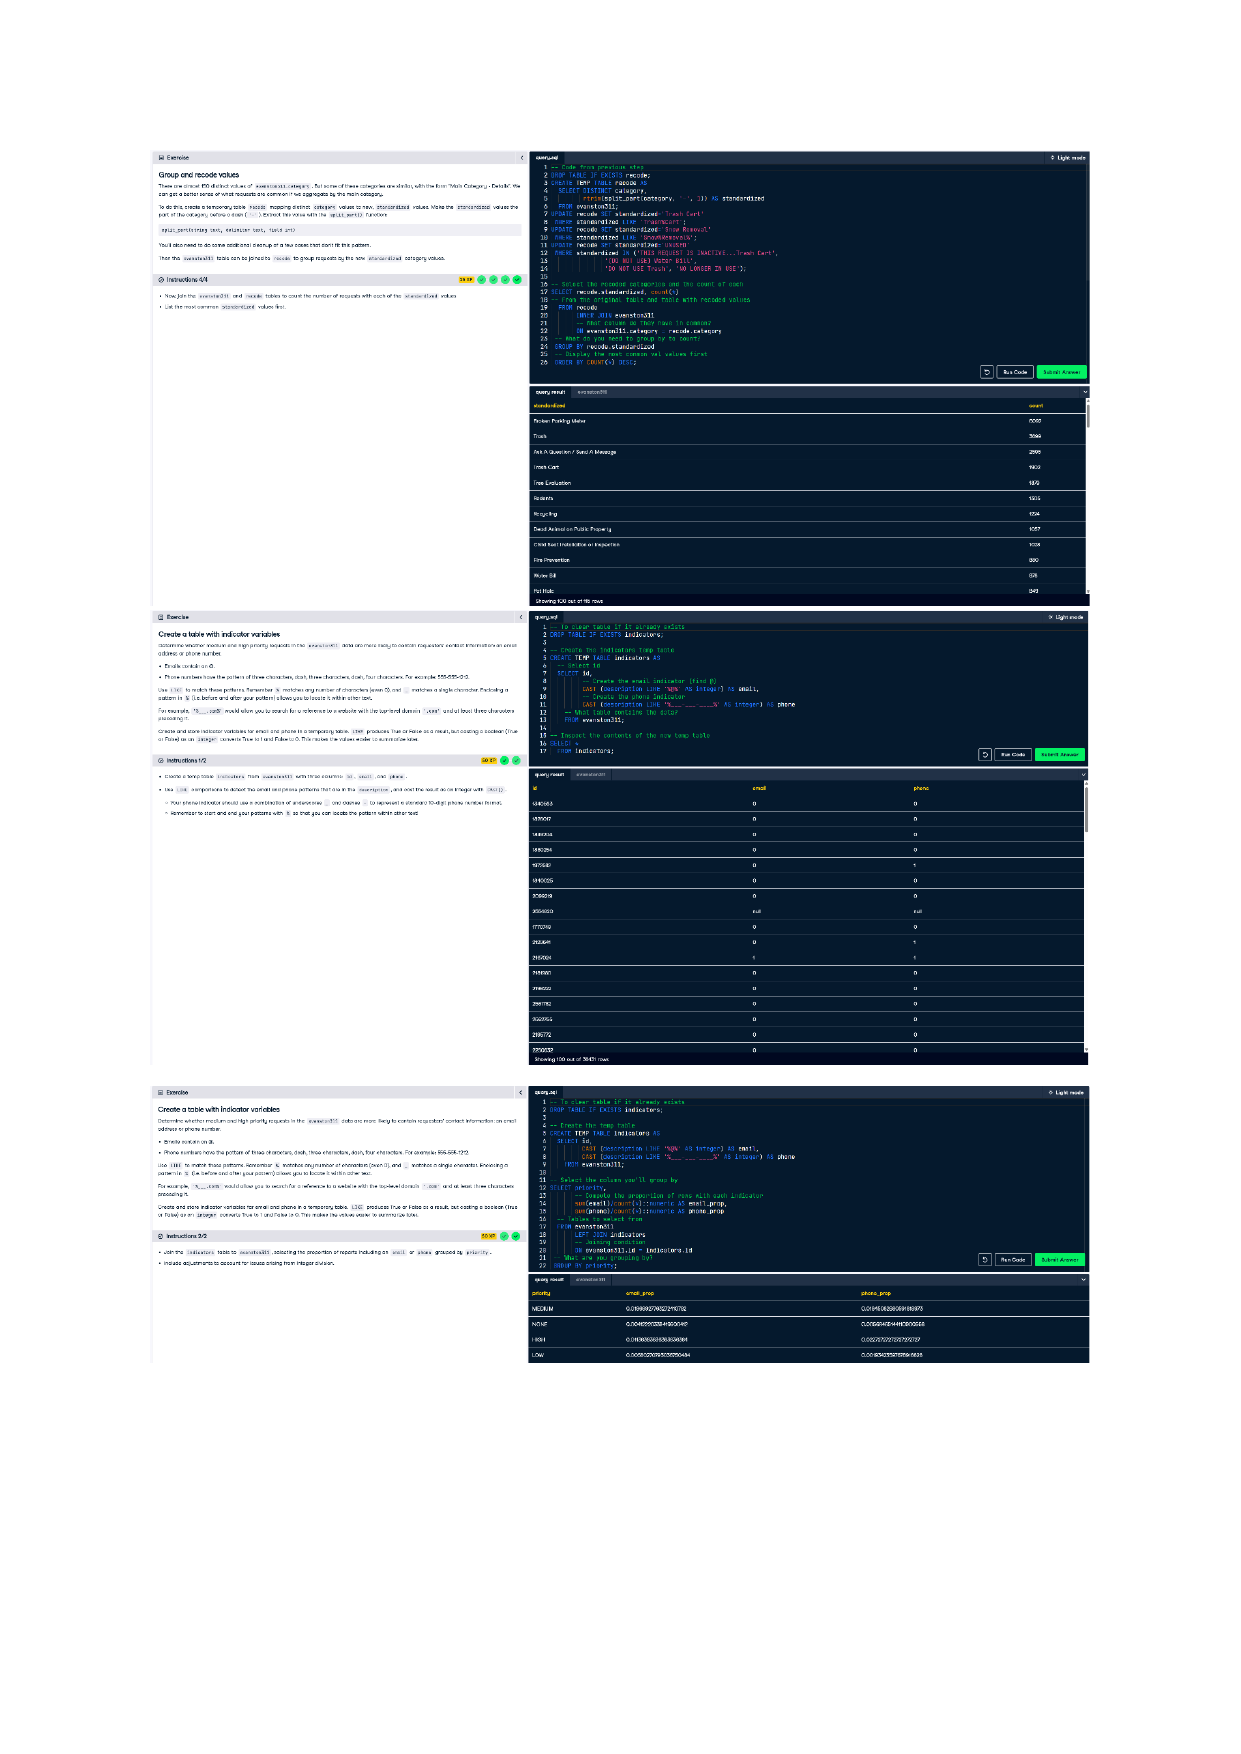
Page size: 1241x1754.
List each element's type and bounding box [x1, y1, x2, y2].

picture [150, 610, 1089, 1065]
picture [150, 150, 1090, 606]
picture [150, 1086, 1090, 1363]
